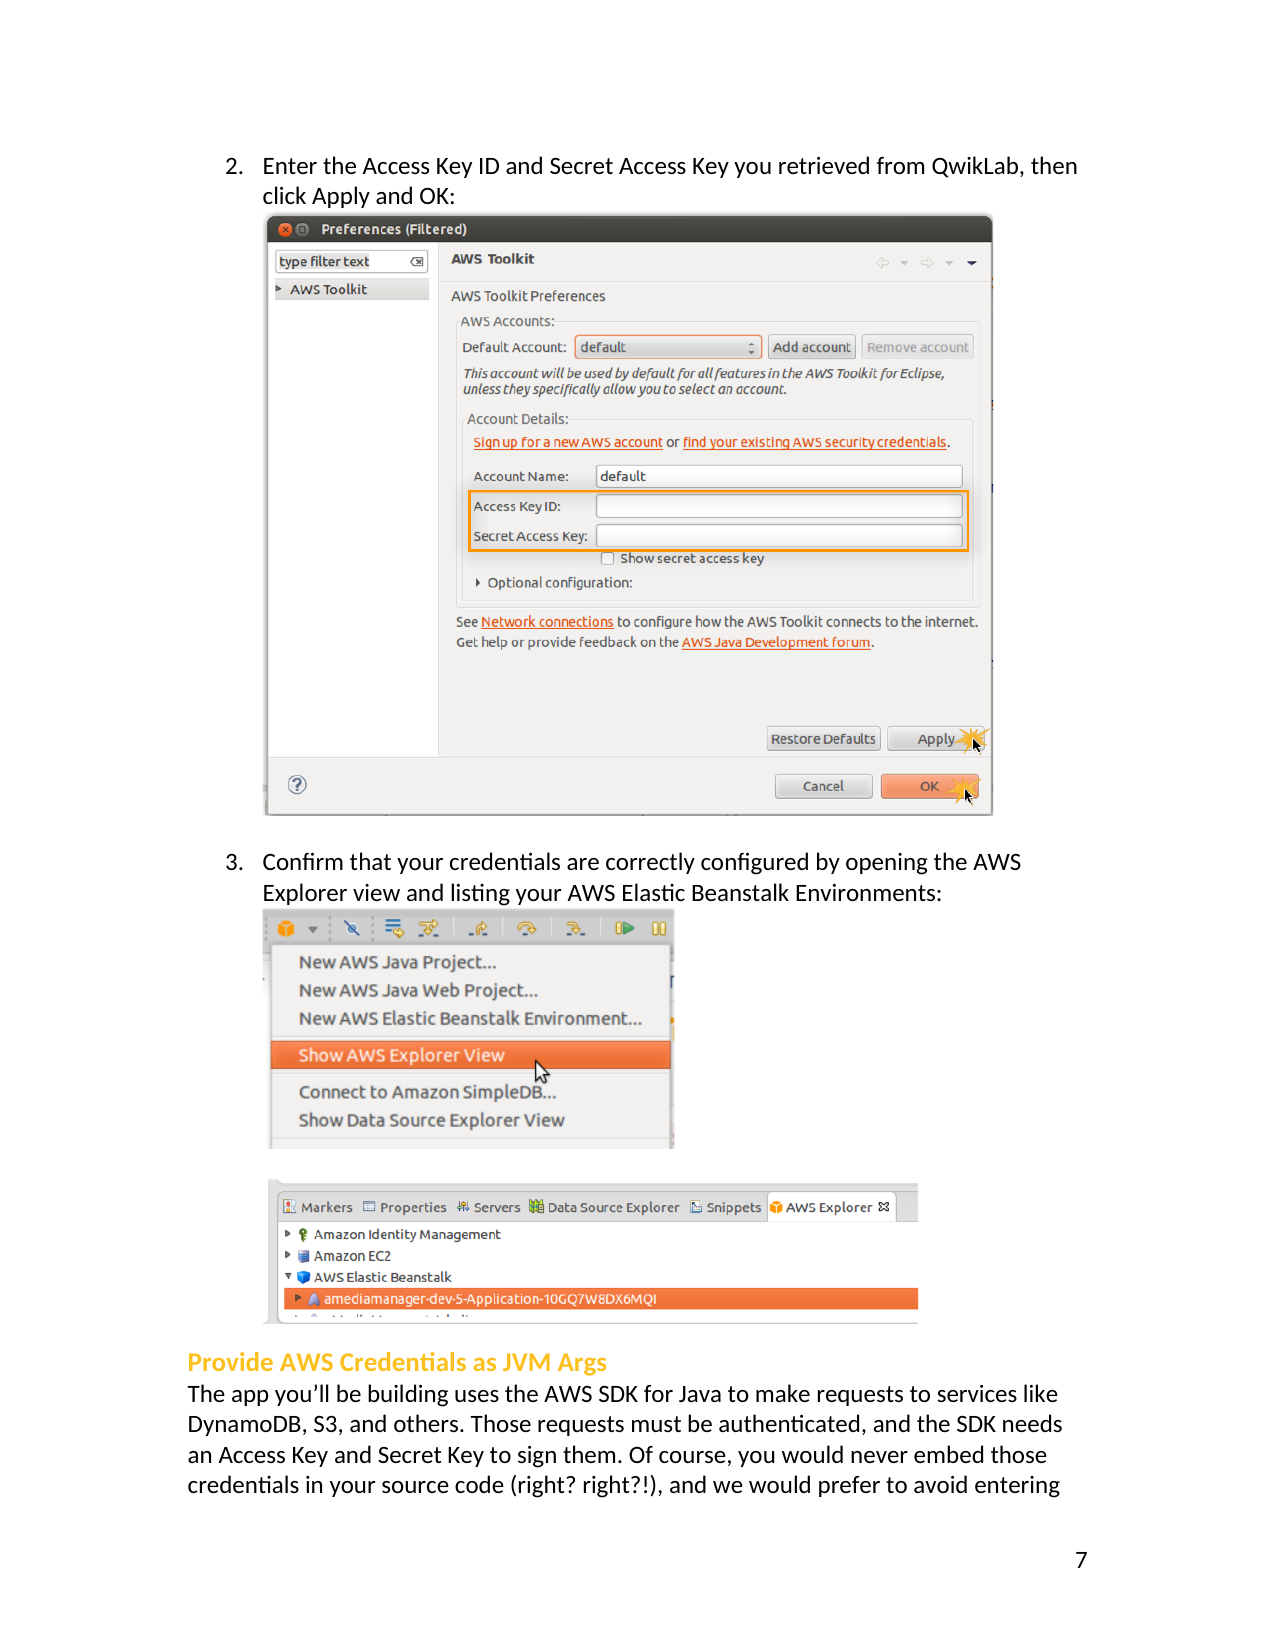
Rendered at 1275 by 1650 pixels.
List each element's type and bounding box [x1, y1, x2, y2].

picture [262, 907, 675, 1149]
picture [262, 211, 994, 816]
picture [262, 1178, 919, 1324]
